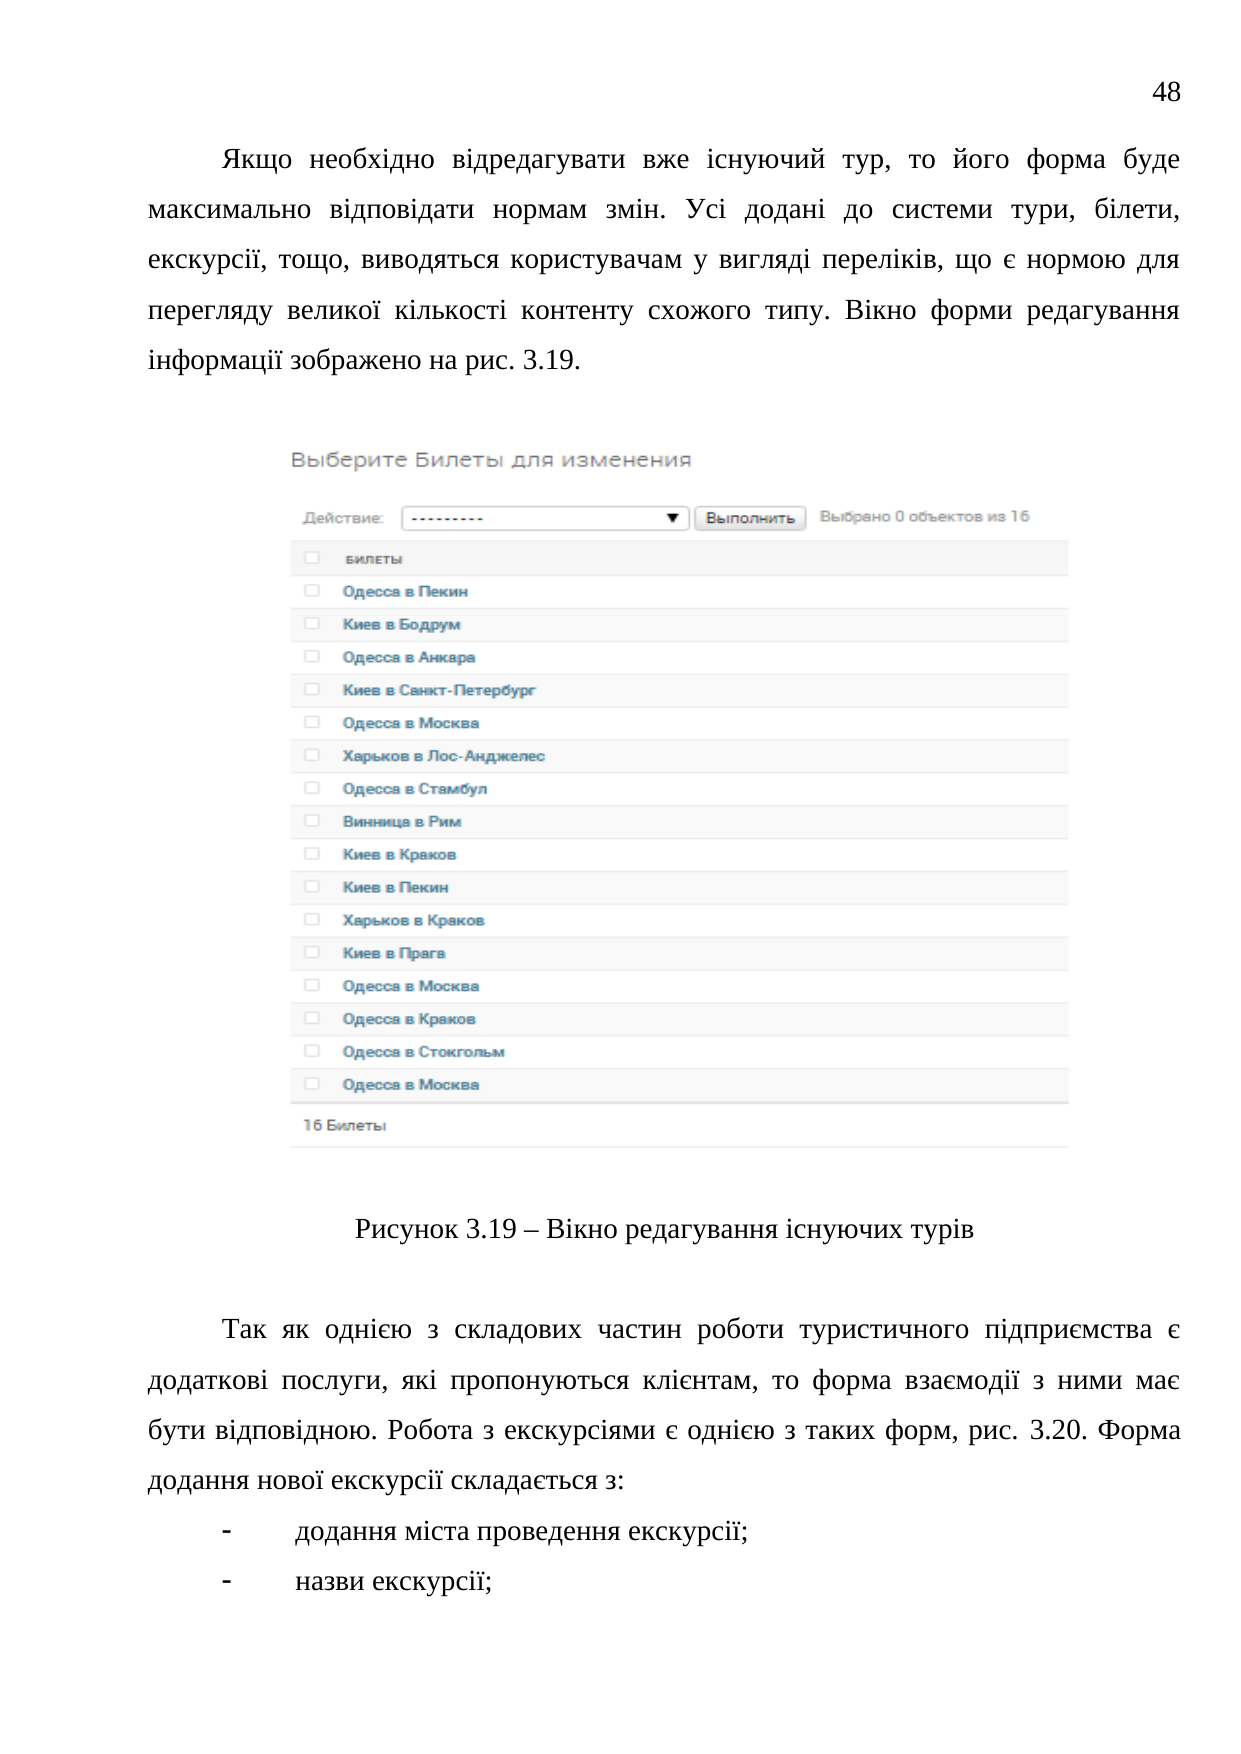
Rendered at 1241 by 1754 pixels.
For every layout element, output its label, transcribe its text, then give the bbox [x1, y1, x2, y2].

text Так як однією з складових частин роботи туристичного підприємства є додаткові послуги, які пропонуються клієнтам, то форма взаємодії з ними має бути відповідною. Робота з екскурсіями є однією з таких форм, рис. 3.20. Форма додання нової екскурсії складається з: [148, 1312, 1181, 1496]
picture [260, 442, 1069, 1195]
list додання міста проведення екскурсії; [148, 1513, 1181, 1546]
text Рисунок 3.19 – Вікно редагування існуючих турів [148, 1211, 1181, 1244]
text Якщо необхідно відредагувати вже існуючий тур, то його форма буде максимально відповідати нормам змін. Усі додані до системи тури, білети, екскурсії, тощо, виводяться користувачам у вигляді переліків, що є нормою для перегляду великої кількості контенту схожого типу. Вікно форми редагування інформації зображено на рис. 3.19. [148, 141, 1181, 376]
list назви екскурсії; [148, 1563, 1181, 1597]
